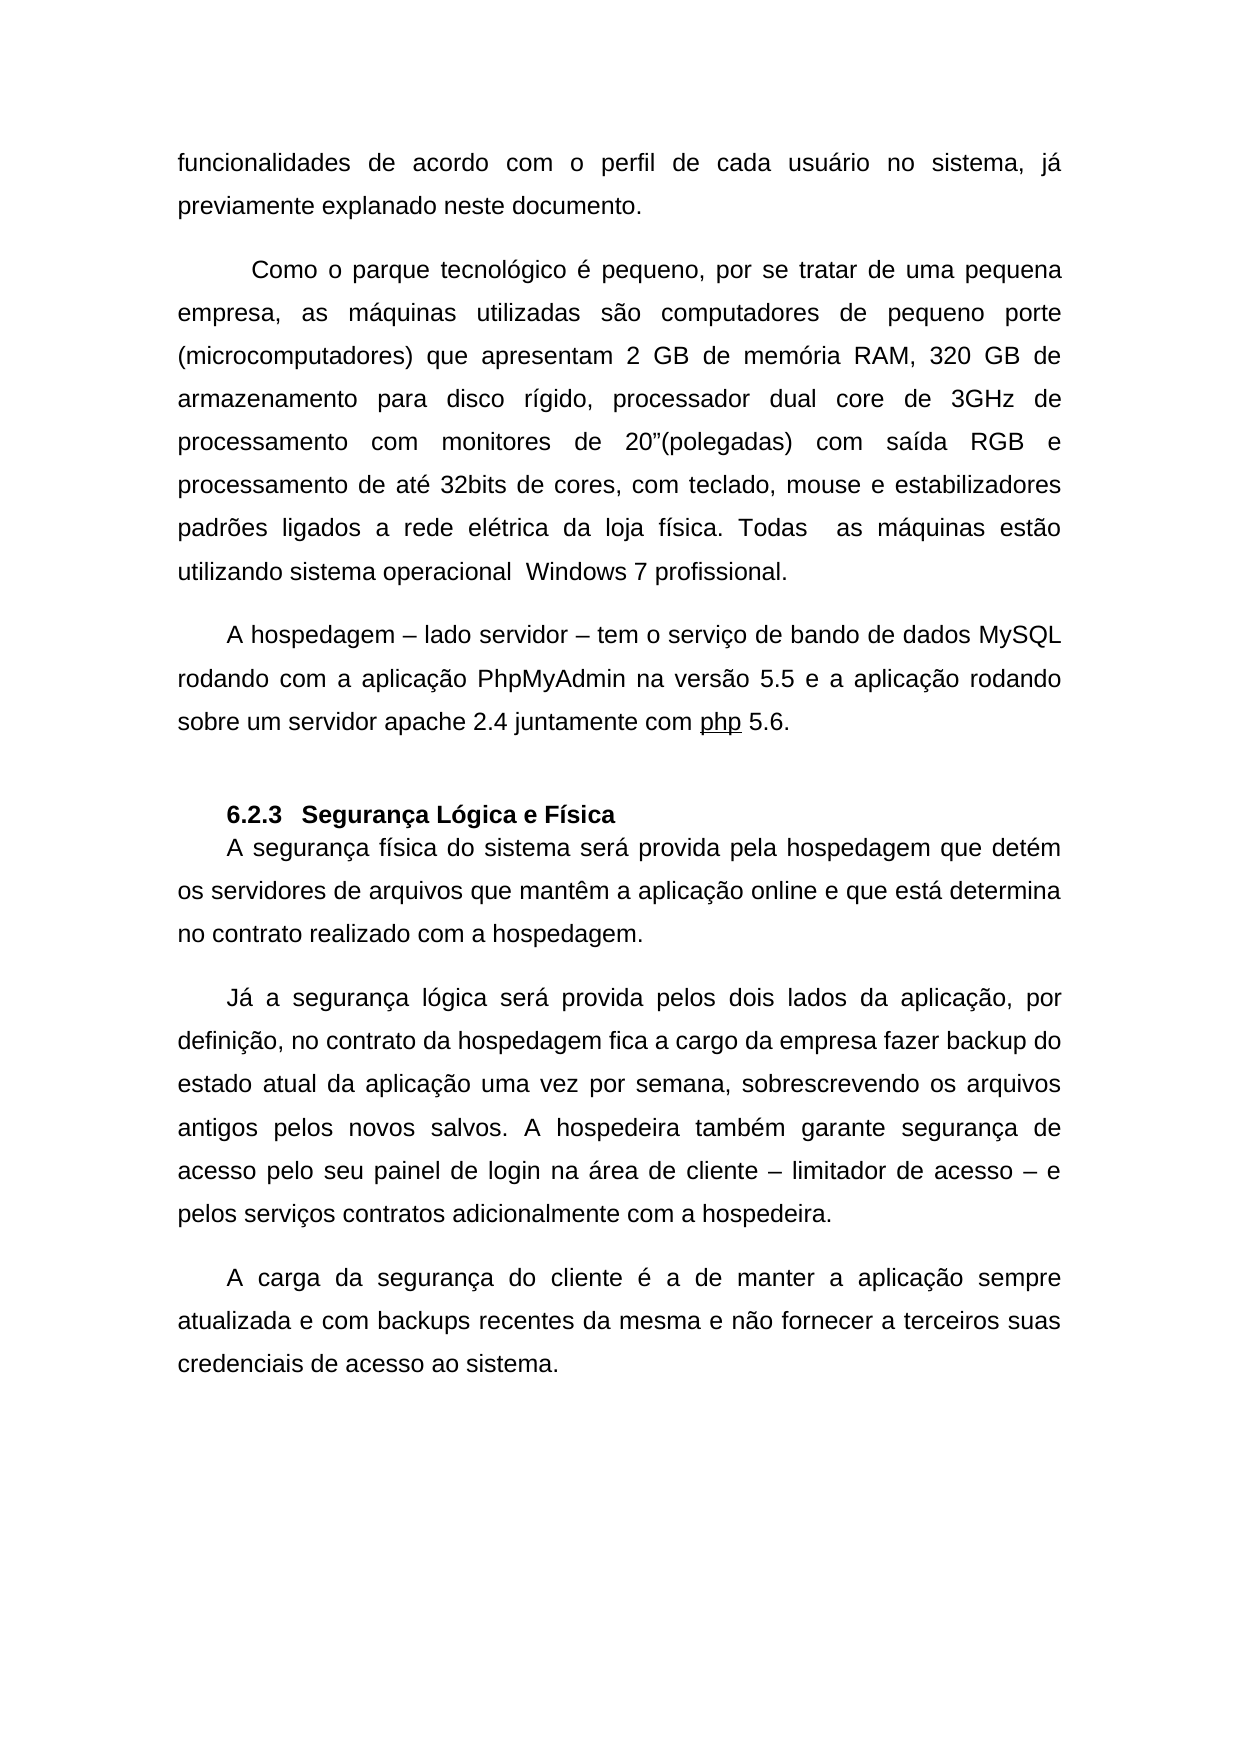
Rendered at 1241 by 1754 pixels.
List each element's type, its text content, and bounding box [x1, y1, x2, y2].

text A segurança física do sistema será provida pela hospedagem que detém os servidores de arquivos que mantêm a aplicação online e que está determina no contrato realizado com a hospedagem. [177, 833, 1063, 948]
text A carga da segurança do cliente é a de manter a aplicação sempre atualizada e com backups recentes da mesma e não fornecer a terceiros suas credenciais de acesso ao sistema. [177, 1263, 1063, 1378]
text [177, 148, 1063, 219]
subtitle Segurança Lógica e Física [226, 800, 1063, 829]
text Como o parque tecnológico é pequeno, por se tratar de uma pequena empresa, as máquinas utilizadas são computadores de pequeno porte (microcomputadores) que apresentam 2 GB de memória RAM, 320 GB de armazenamento para disco rígido, processador dual core de 3GHz de processamento com monitores de 20”(polegadas) com saída RGB e processamento de até 32bits de cores, com teclado, mouse e estabilizadores padrões ligados a rede elétrica da loja física. Todas as máquinas estão utilizando sistema operacional Windows 7 profissional. [177, 255, 1063, 585]
text A hospedagem – lado servidor – tem o serviço de bando de dados MySQL rodando com a aplicação PhpMyAdmin na versão 5.5 e a aplicação rodando sobre um servidor apache 2.4 juntamente com php 5.6. [177, 621, 1063, 736]
text Já a segurança lógica será provida pelos dois lados da aplicação, por definição, no contrato da hospedagem fica a cargo da empresa fazer backup do estado atual da aplicação uma vez por semana, sobrescrevendo os arquivos antigos pelos novos salvos. A hospedeira também garante segurança de acesso pelo seu painel de login na área de cliente – limitador de acesso – e pelos serviços contratos adicionalmente com a hospedeira. [177, 983, 1063, 1227]
